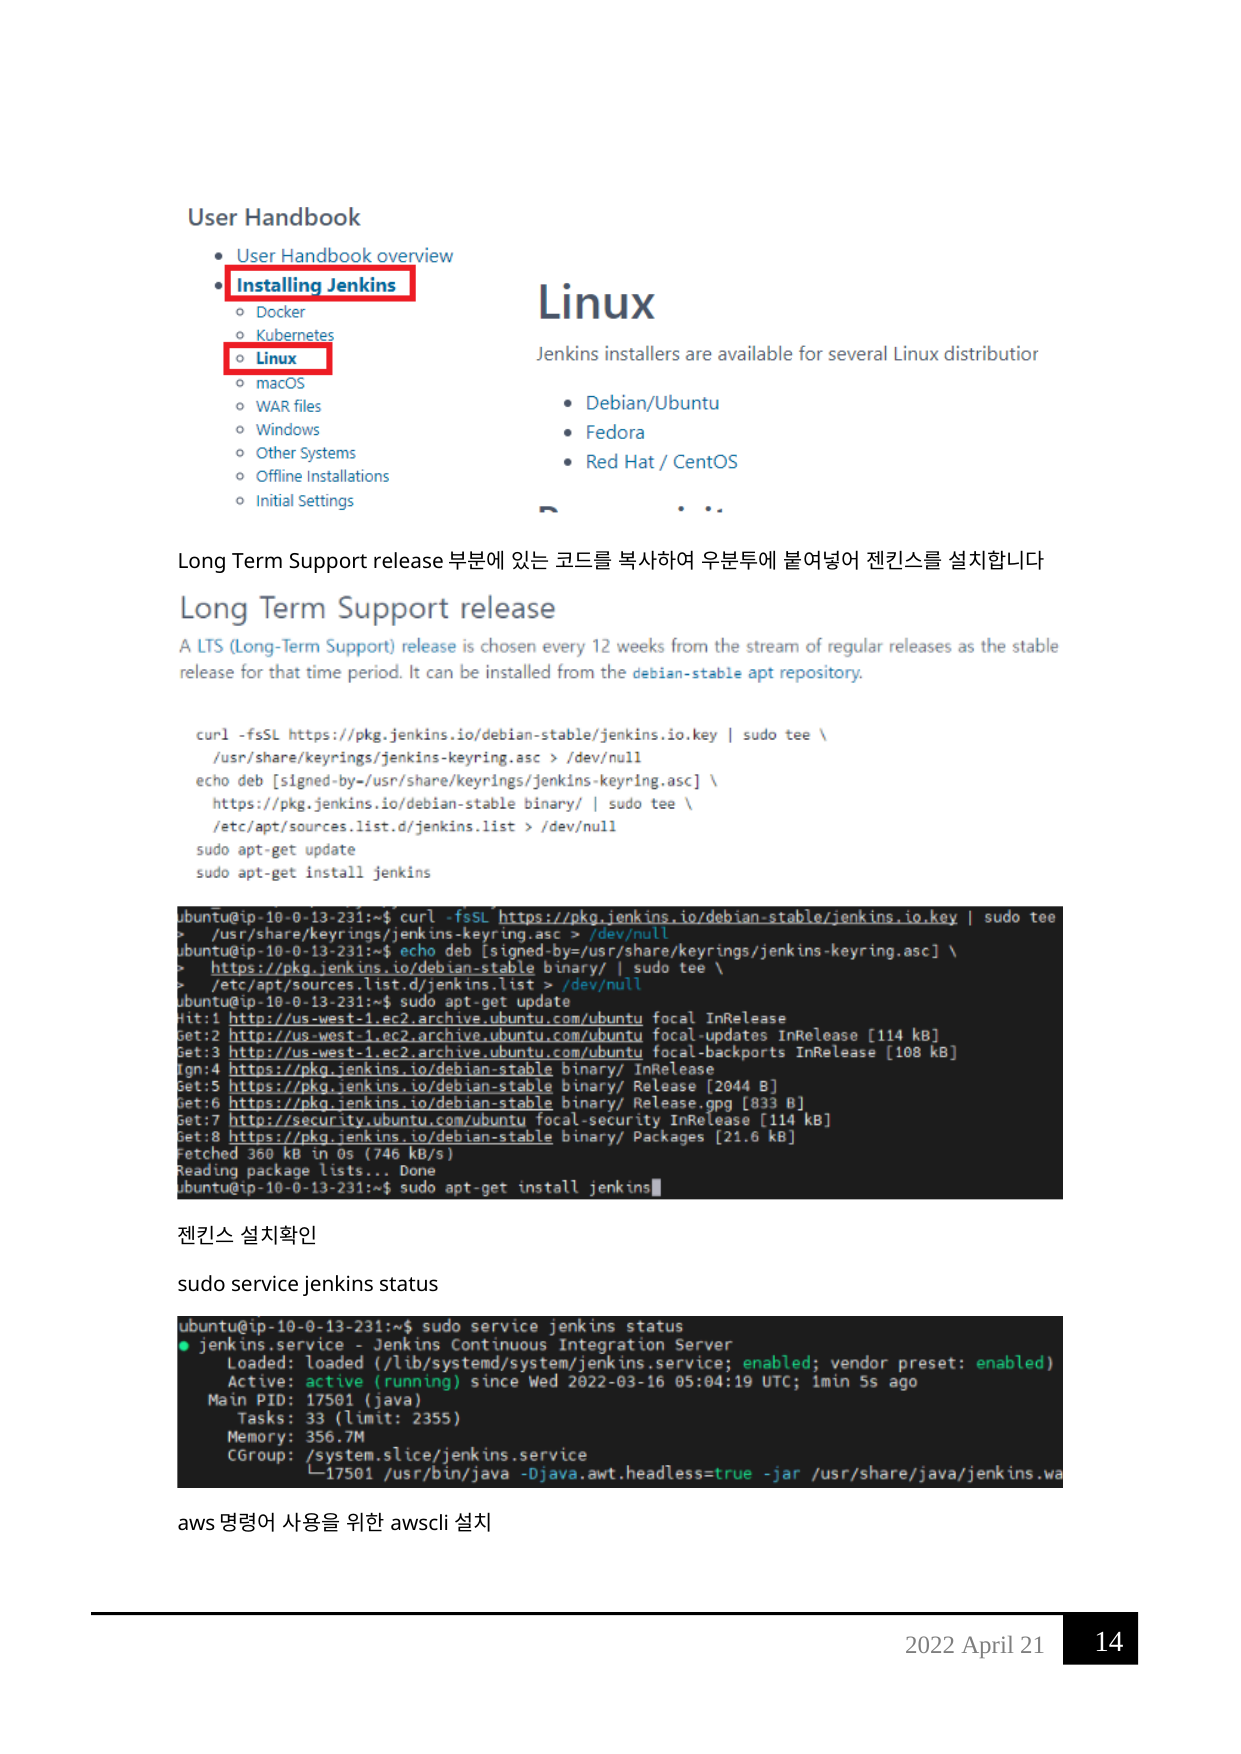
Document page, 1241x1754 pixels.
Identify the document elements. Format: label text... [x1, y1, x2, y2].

picture [177, 1316, 1063, 1488]
picture [177, 206, 1064, 526]
text aws명령어 사용을 위한 awscli 설치 [177, 1506, 1063, 1536]
text 젠킨스 설치확인 [177, 1220, 1063, 1250]
text Long Term Support release부분에 있는 코드를 복사하여 우분투에 붙여넣어 젠킨스를 설치합니다 [177, 544, 1063, 575]
text sudo service jenkins status [177, 1269, 1063, 1297]
picture [177, 906, 1063, 1201]
picture [177, 593, 1063, 887]
